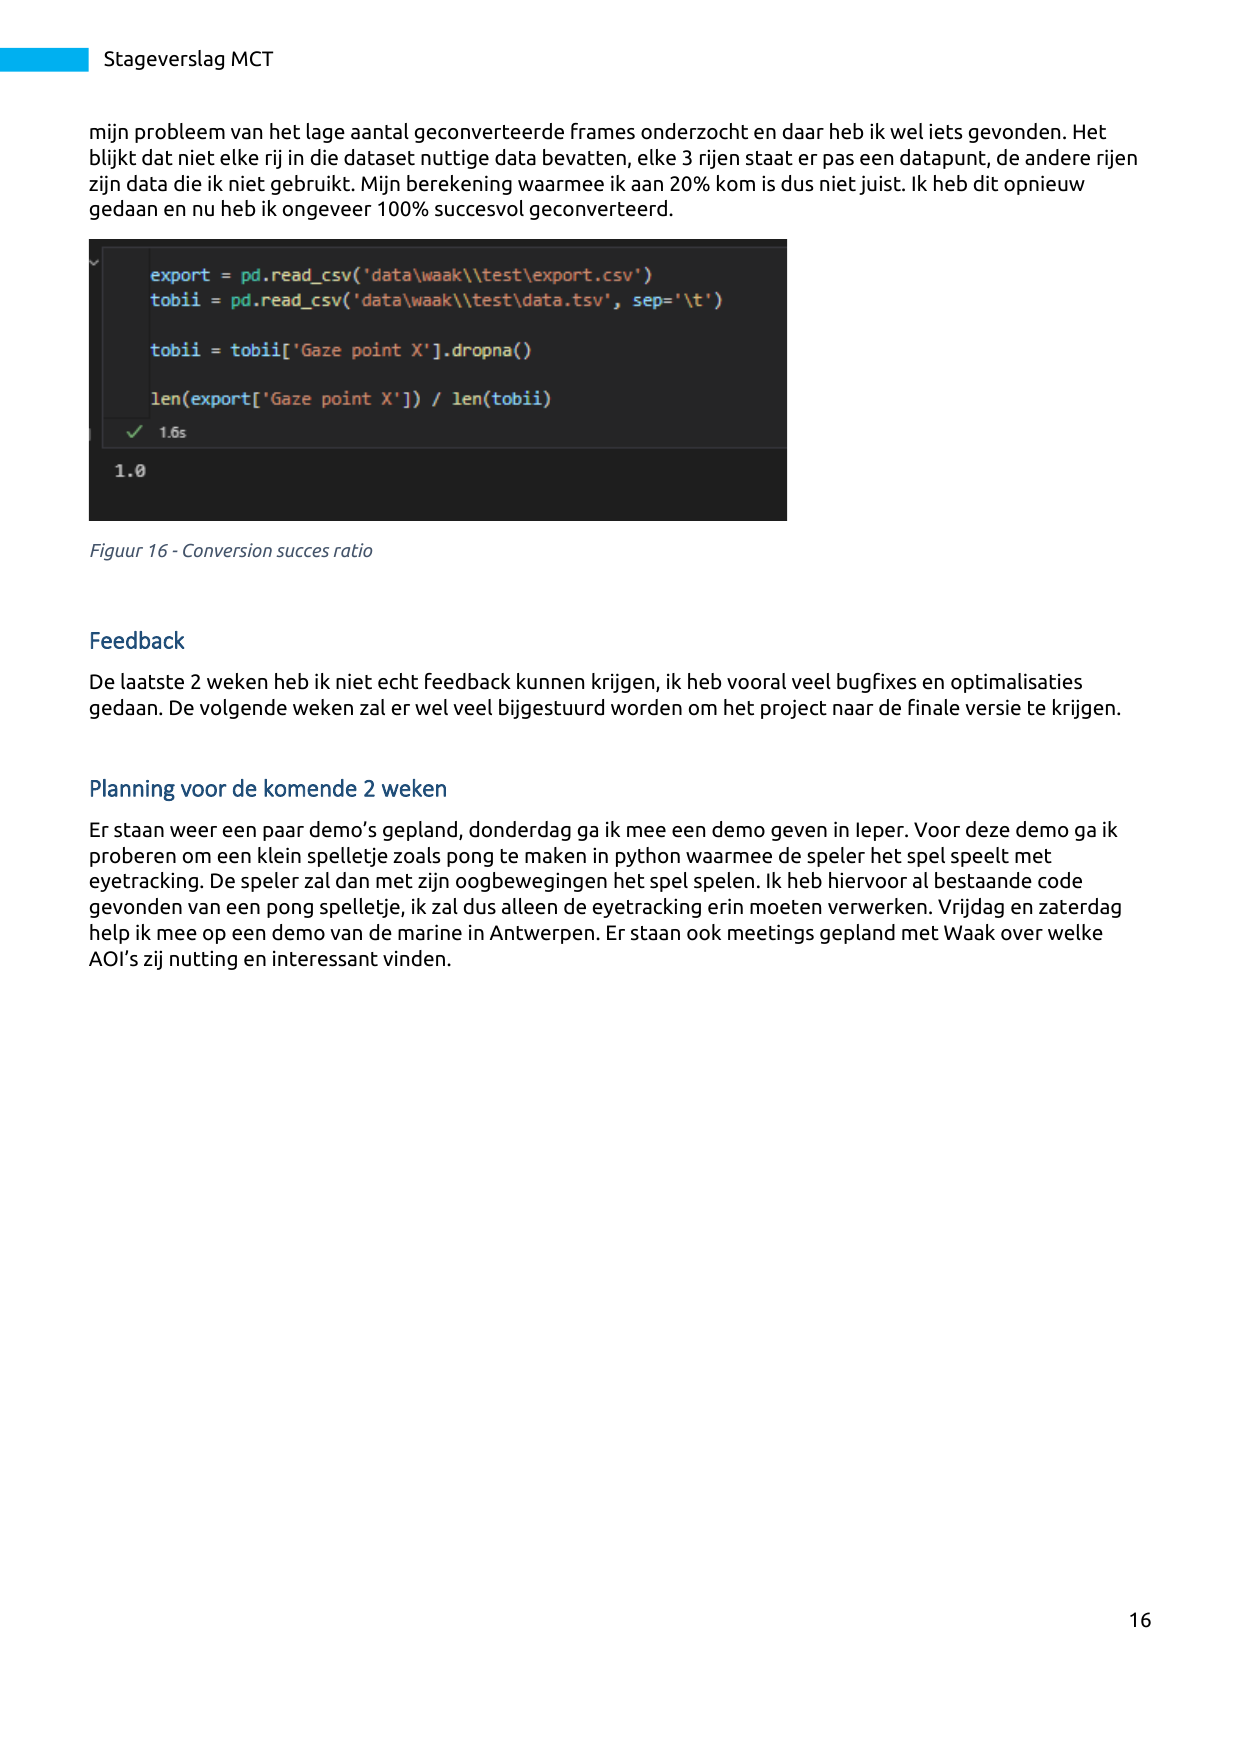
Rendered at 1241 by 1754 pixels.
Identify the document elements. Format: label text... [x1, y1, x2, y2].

subtitle Feedback [89, 624, 1152, 654]
picture [88, 239, 788, 521]
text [89, 119, 1152, 221]
text Figuur 16 - Conversion succes ratio [89, 539, 1152, 561]
text De laatste 2 weken heb ik niet echt feedback kunnen krijgen, ik heb vooral veel bugfixes en optimalisaties gedaan. De volgende weken zal er wel veel bijgestuurd worden om het project naar de finale versie te krijgen. [89, 669, 1152, 719]
text Er staan weer een paar demo’s gepland, donderdag ga ik mee een demo geven in Ieper. Voor deze demo ga ik proberen om een klein spelletje zoals pong te maken in python waarmee de speler het spel speelt met eyetracking. De speler zal dan met zijn oogbewegingen het spel spelen. Ik heb hiervoor al bestaande code gevonden van een pong spelletje, ik zal dus alleen de eyetracking erin moeten verwerken. Vrijdag en zaterdag help ik mee op een demo van de marine in Antwerpen. Er staan ook meetings gepland met Waak over welke AOI’s zij nutting en interessant vinden. [89, 817, 1152, 970]
subtitle Planning voor de komende 2 weken [89, 772, 1152, 802]
